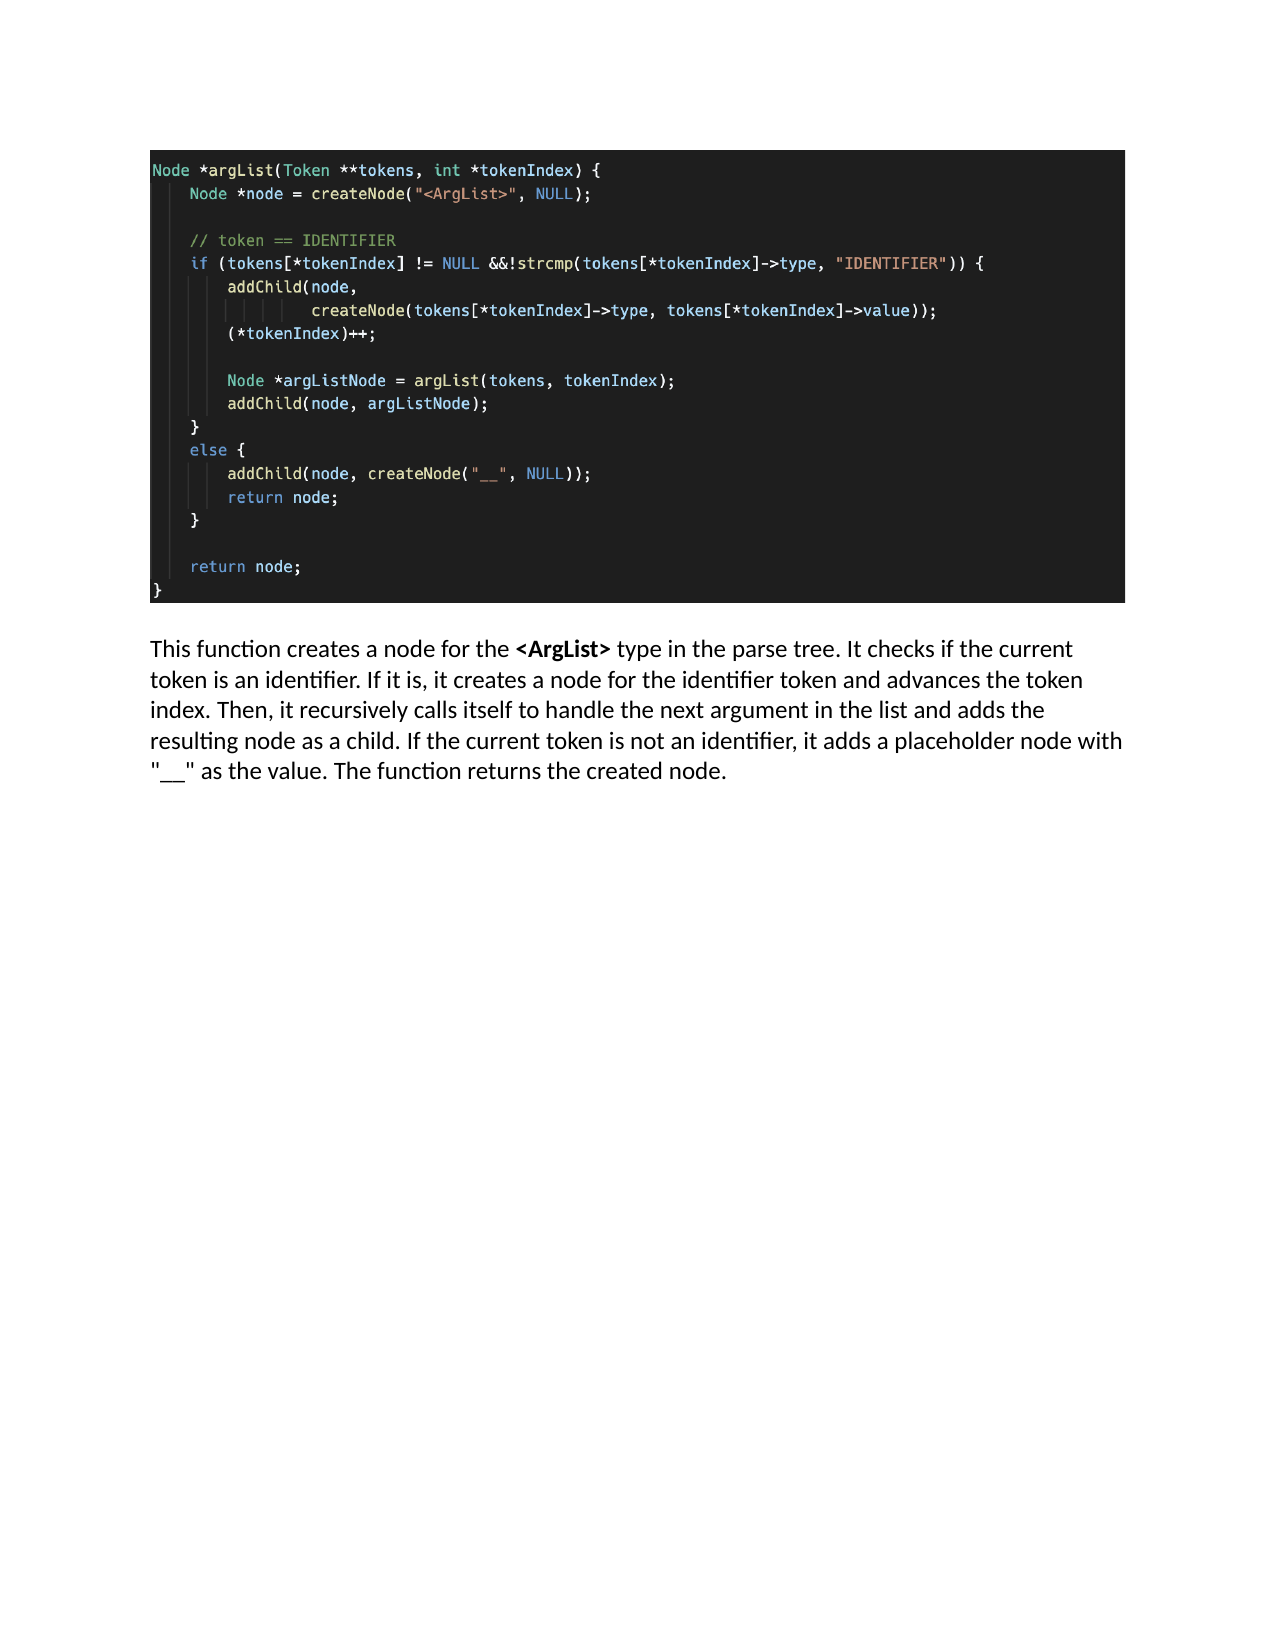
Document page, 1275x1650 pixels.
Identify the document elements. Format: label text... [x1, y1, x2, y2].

picture [150, 150, 1125, 603]
text This function creates a node for the <ArgList> type in the parse tree. It checks if the current token is an identifier. If it is, it creates a node for the identifier token and advances the token index. Then, it recursively calls itself to handle the next argument in the list and adds the resulting node as a child. If the current token is not an identifier, it adds a placeholder node with "__" as the value. The function returns the created node. [150, 633, 1125, 786]
